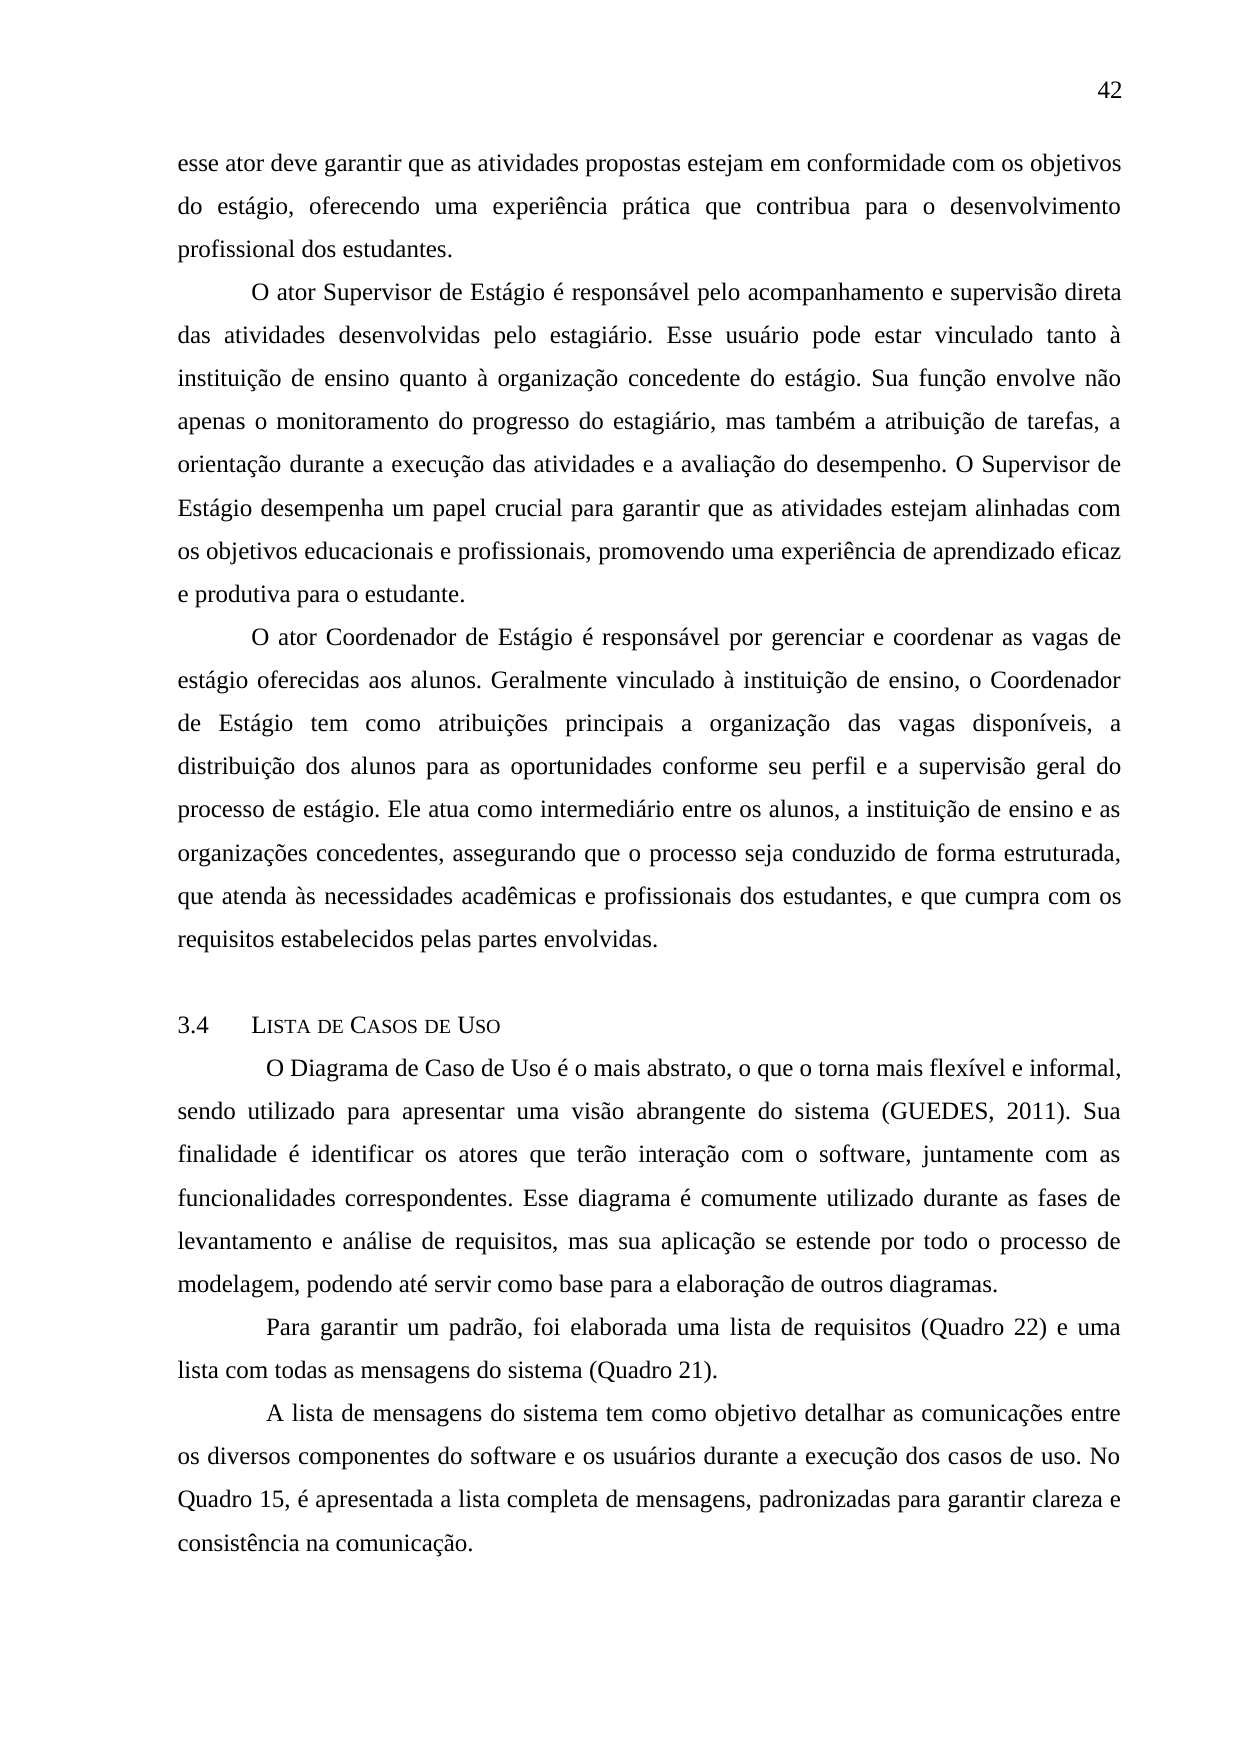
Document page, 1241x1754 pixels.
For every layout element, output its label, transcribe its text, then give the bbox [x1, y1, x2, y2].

subtitle Lista de Casos de Uso [177, 1010, 1122, 1039]
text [177, 148, 1122, 263]
text A lista de mensagens do sistema tem como objetivo detalhar as comunicações entre os diversos componentes do software e os usuários durante a execução dos casos de uso. No Quadro 15, é apresentada a lista completa de mensagens, padronizadas para garantir clareza e consistência na comunicação. [177, 1398, 1122, 1556]
text O Diagrama de Caso de Uso é o mais abstrato, o que o torna mais flexível e informal, sendo utilizado para apresentar uma visão abrangente do sistema (GUEDES, 2011). Sua finalidade é identificar os atores que terão interação com o software, juntamente com as funcionalidades correspondentes. Esse diagrama é comumente utilizado durante as fases de levantamento e análise de requisitos, mas sua aplicação se estende por todo o processo de modelagem, podendo até servir como base para a elaboração de outros diagramas. [177, 1053, 1122, 1298]
text O ator Coordenador de Estágio é responsável por gerenciar e coordenar as vagas de estágio oferecidas aos alunos. Geralmente vinculado à instituição de ensino, o Coordenador de Estágio tem como atribuições principais a organização das vagas disponíveis, a distribuição dos alunos para as oportunidades conforme seu perfil e a supervisão geral do processo de estágio. Ele atua como intermediário entre os alunos, a instituição de ensino e as organizações concedentes, assegurando que o processo seja conduzido de forma estruturada, que atenda às necessidades acadêmicas e profissionais dos estudantes, e que cumpra com os requisitos estabelecidos pelas partes envolvidas. [177, 622, 1122, 953]
text Para garantir um padrão, foi elaborada uma lista de requisitos (Quadro 22) e uma lista com todas as mensagens do sistema (Quadro 21). [177, 1312, 1122, 1384]
text O ator Supervisor de Estágio é responsável pelo acompanhamento e supervisão direta das atividades desenvolvidas pelo estagiário. Esse usuário pode estar vinculado tanto à instituição de ensino quanto à organização concedente do estágio. Sua função envolve não apenas o monitoramento do progresso do estagiário, mas também a atribuição de tarefas, a orientação durante a execução das atividades e a avaliação do desempenho. O Supervisor de Estágio desempenha um papel crucial para garantir que as atividades estejam alinhadas com os objetivos educacionais e profissionais, promovendo uma experiência de aprendizado eficaz e produtiva para o estudante. [177, 277, 1122, 608]
